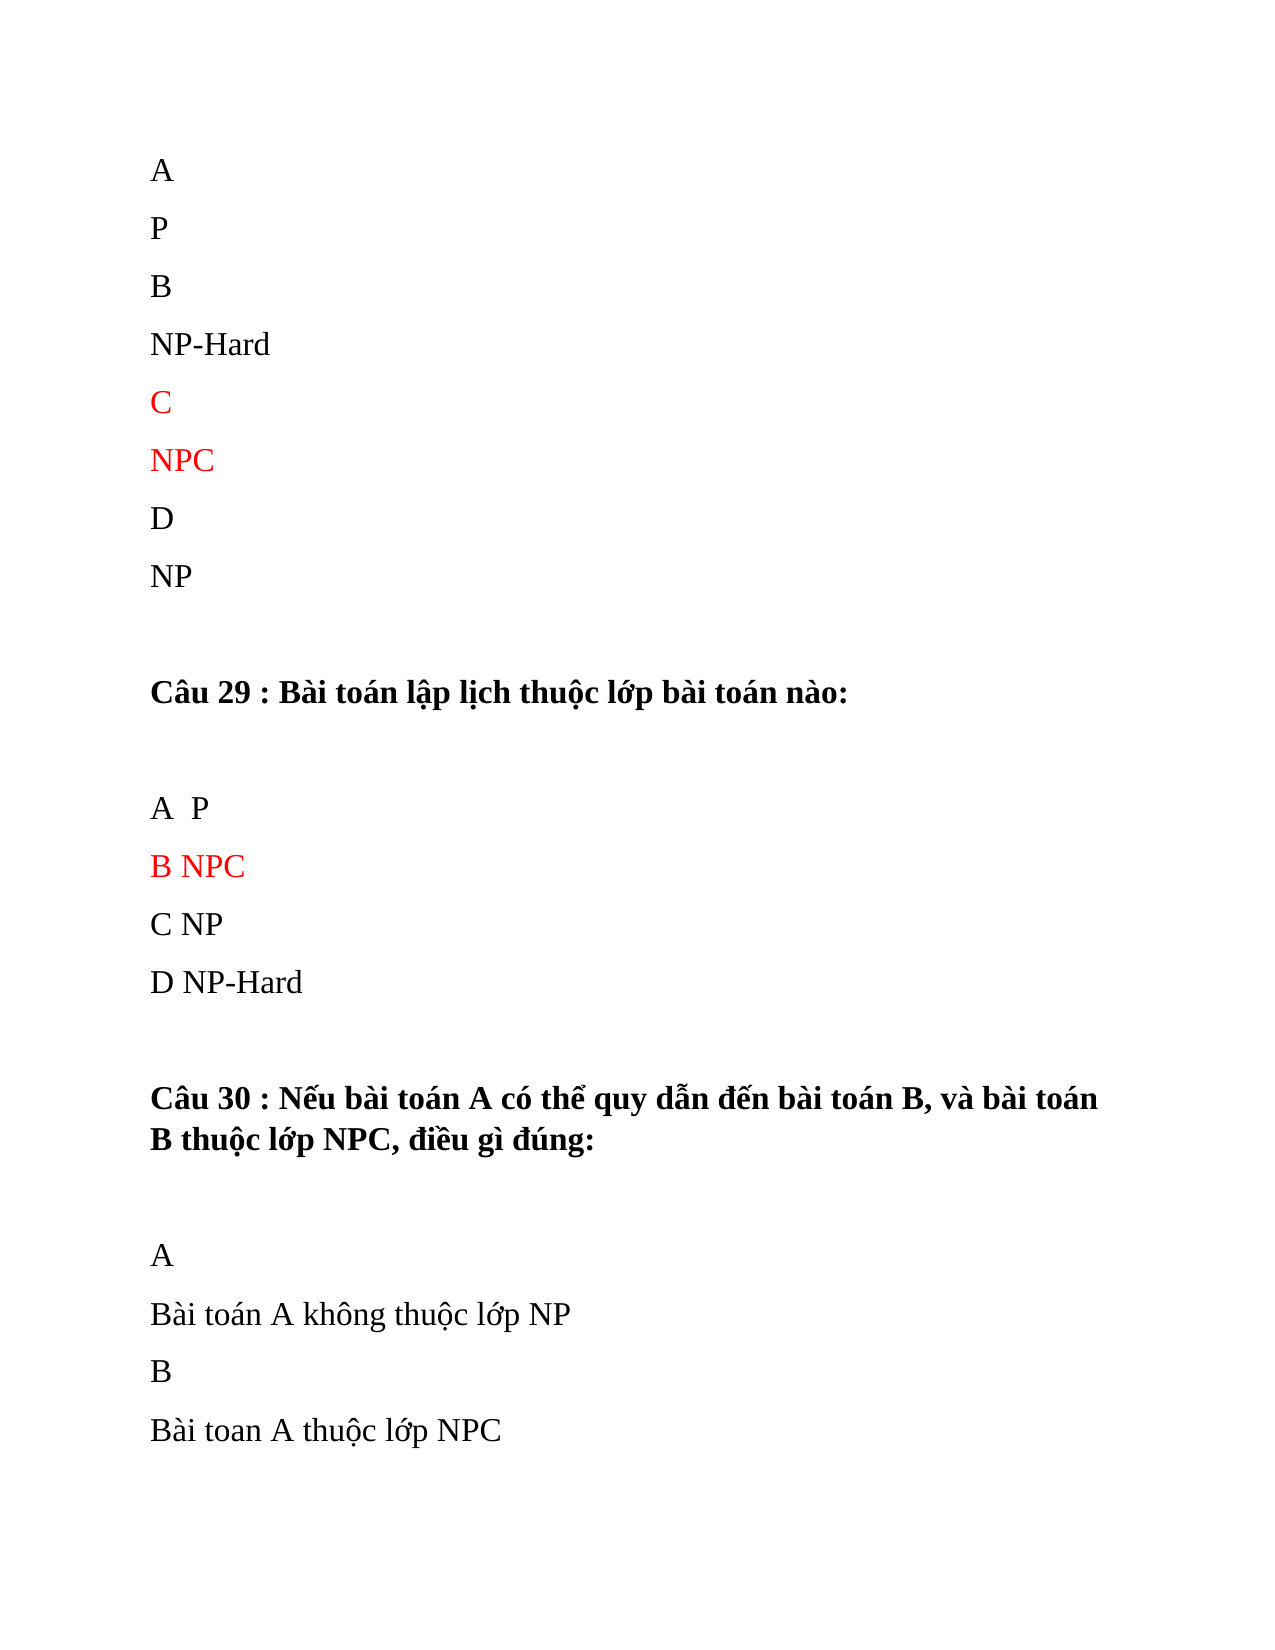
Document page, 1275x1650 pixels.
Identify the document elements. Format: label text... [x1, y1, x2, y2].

text D NP-Hard [150, 962, 1125, 1001]
text P [150, 208, 1125, 246]
text A P [150, 788, 1125, 827]
text B NPC [150, 846, 1125, 884]
text NP [150, 556, 1125, 594]
text Câu 29 : Bài toán lập lịch thuộc lớp bài toán nào: [150, 672, 1125, 711]
text A [150, 150, 1125, 188]
text D [150, 498, 1125, 536]
text Bài toan A thuộc lớp NPC [150, 1410, 1125, 1448]
text NP-Hard [150, 324, 1125, 362]
text B [150, 1352, 1125, 1390]
text B [150, 266, 1125, 304]
text C NP [150, 904, 1125, 943]
text Bài toán A không thuộc lớp NP [150, 1294, 1125, 1332]
text NPC [150, 440, 1125, 478]
text C [150, 382, 1125, 420]
text Câu 30 : Nếu bài toán A có thể quy dẫn đến bài toán B, và bài toán B thuộc lớp NPC, điều gì đúng: [150, 1078, 1125, 1158]
text A [150, 1236, 1125, 1274]
